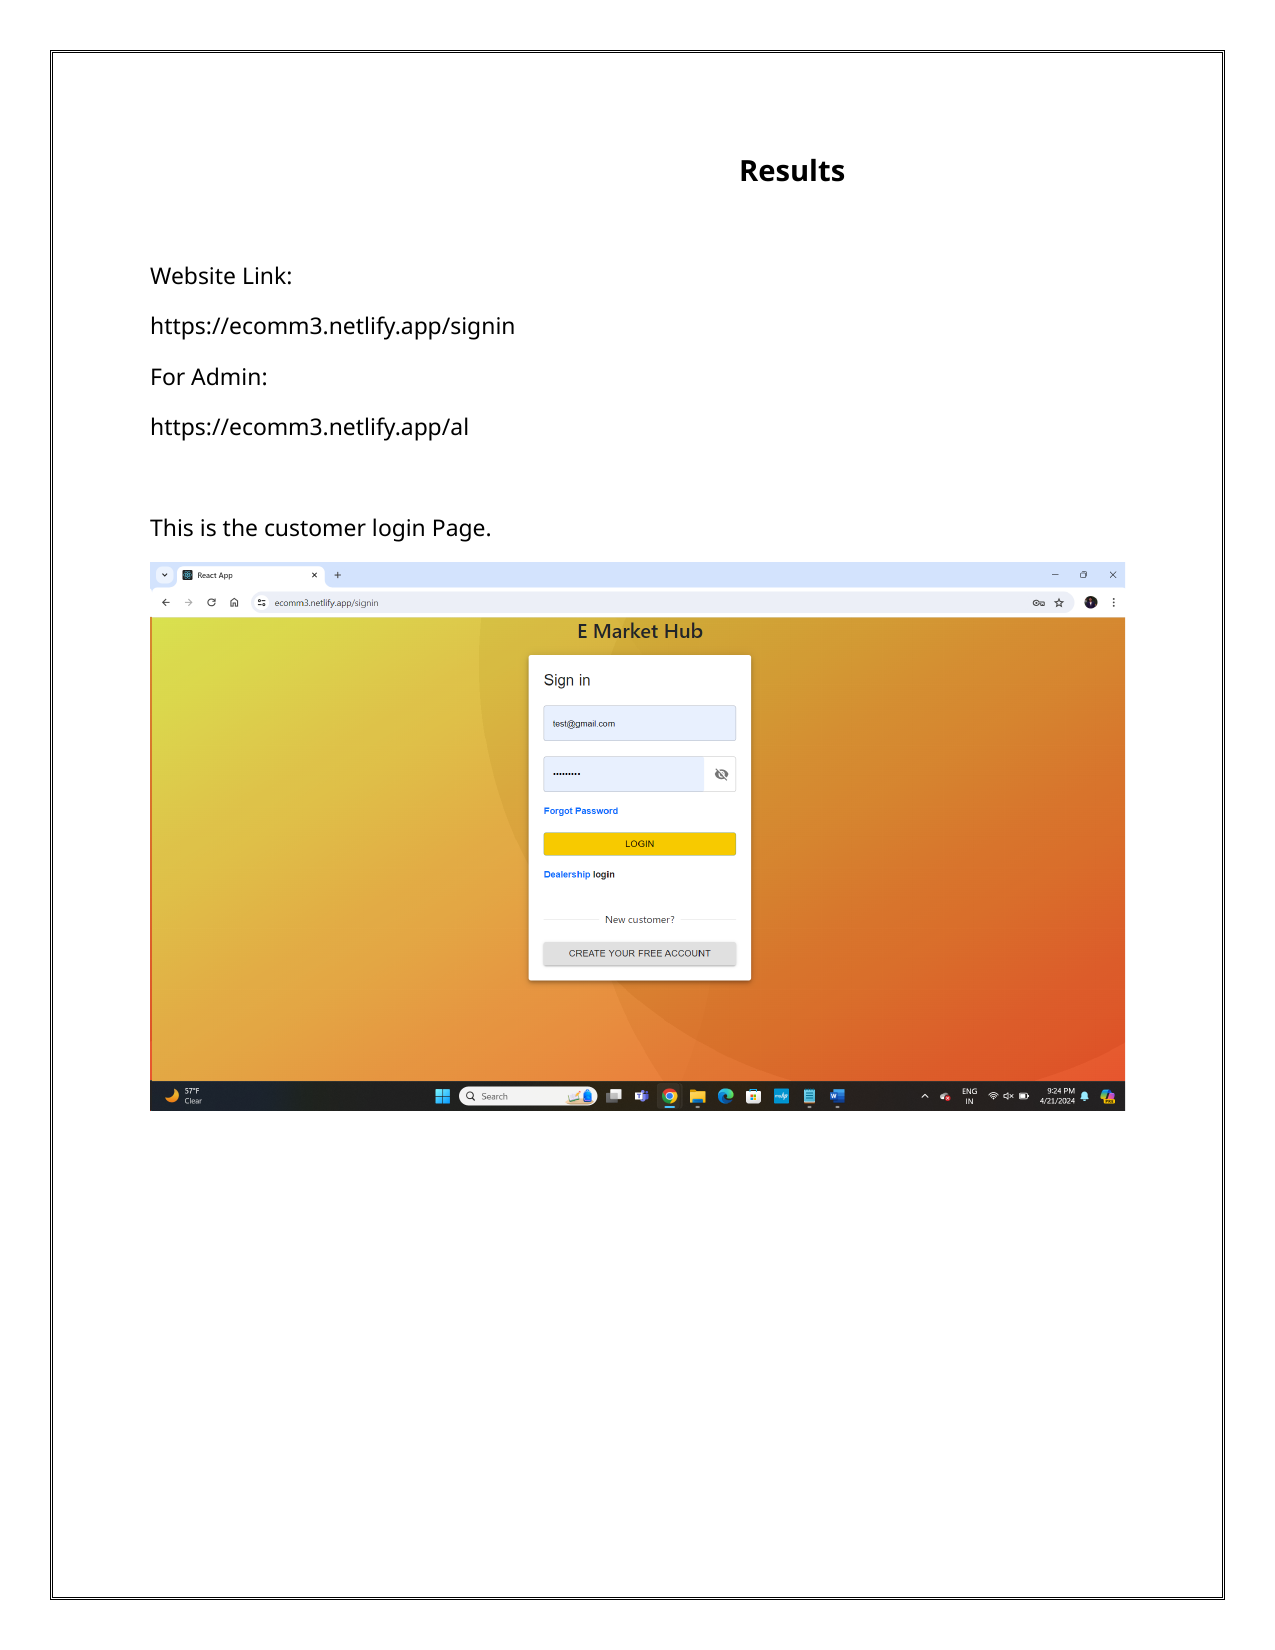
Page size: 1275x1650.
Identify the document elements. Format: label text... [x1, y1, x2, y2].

picture [150, 562, 1125, 1111]
text Results [150, 150, 1125, 190]
text This is the customer login Page. [150, 512, 1125, 543]
text https://ecomm3.netlify.app/al [150, 411, 1125, 442]
text https://ecomm3.netlify.app/signin [150, 310, 1125, 342]
text Website Link: [150, 260, 1125, 291]
text For Admin: [150, 361, 1125, 392]
